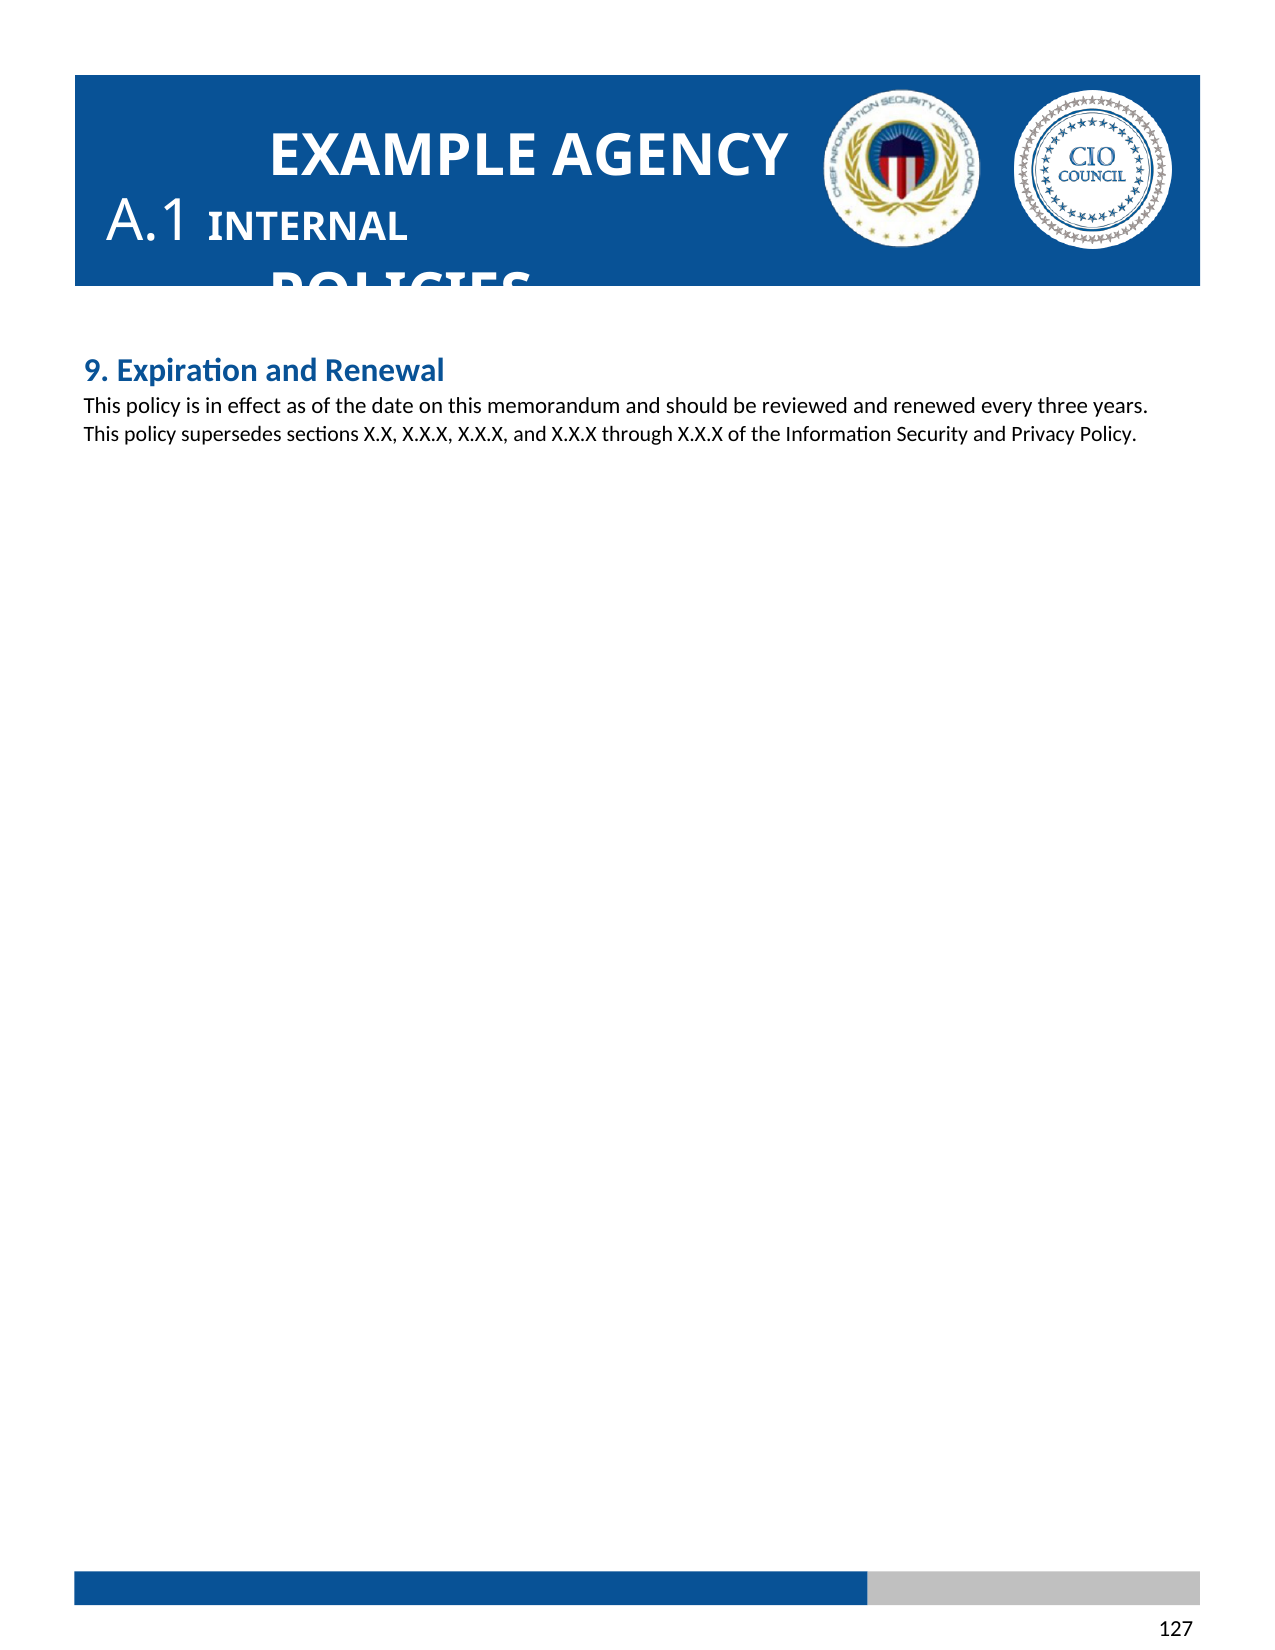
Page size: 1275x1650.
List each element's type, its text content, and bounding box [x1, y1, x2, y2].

text EXAMPLE AGENCY [269, 113, 1194, 192]
text This policy supersedes sections X.X, X.X.X, X.X.X, and X.X.X through X.X.X of the Information Security and Privacy Policy. [83, 420, 1194, 447]
text 127 [1158, 1614, 1194, 1642]
text This policy is in effect as of the date on this memorandum and should be reviewed and renewed every three years. [83, 391, 1194, 419]
text 9. Expiration and Renewal [83, 349, 1194, 390]
picture [75, 75, 1200, 286]
text A.1 INTERNAL [106, 192, 1194, 252]
text POLICIES [269, 252, 1194, 330]
